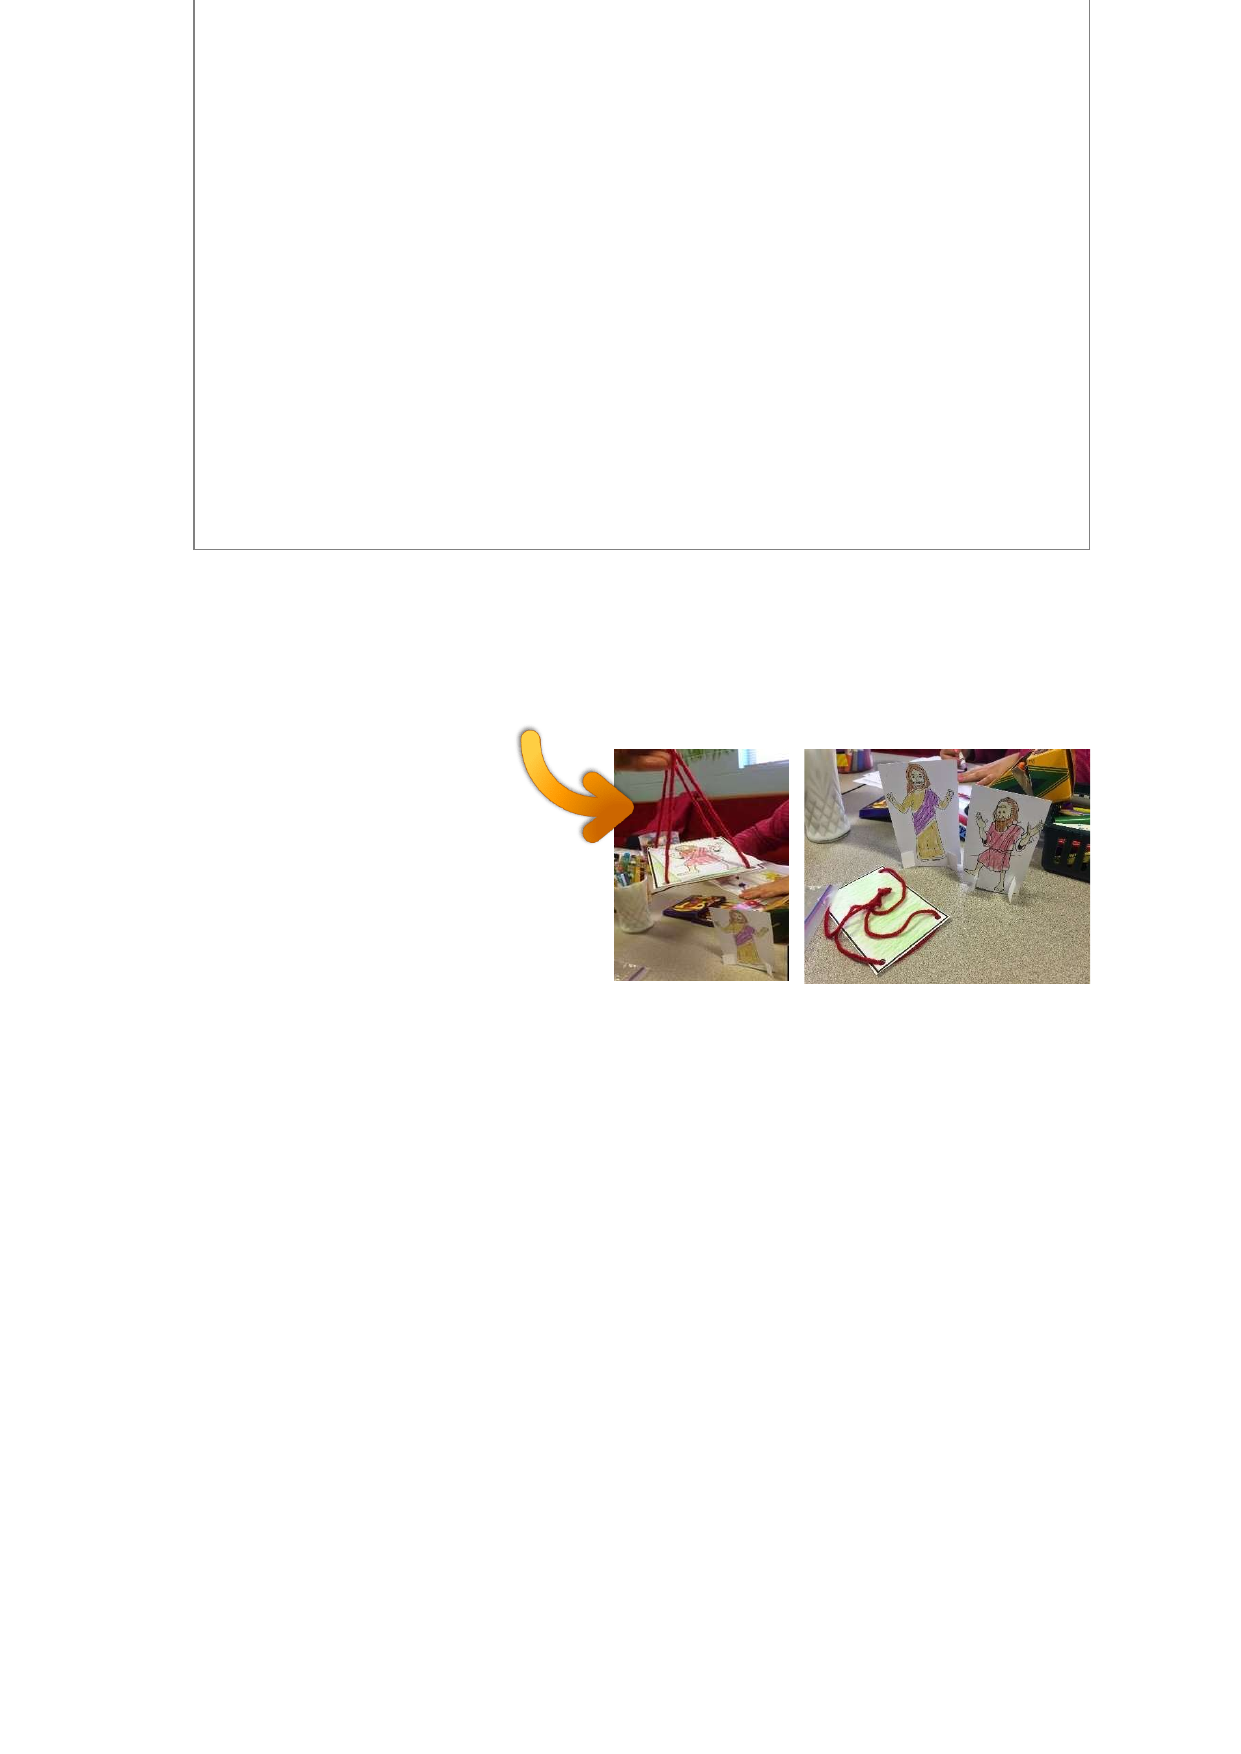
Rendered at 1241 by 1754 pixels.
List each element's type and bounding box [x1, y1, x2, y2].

picture [510, 719, 789, 981]
picture [804, 749, 1091, 984]
